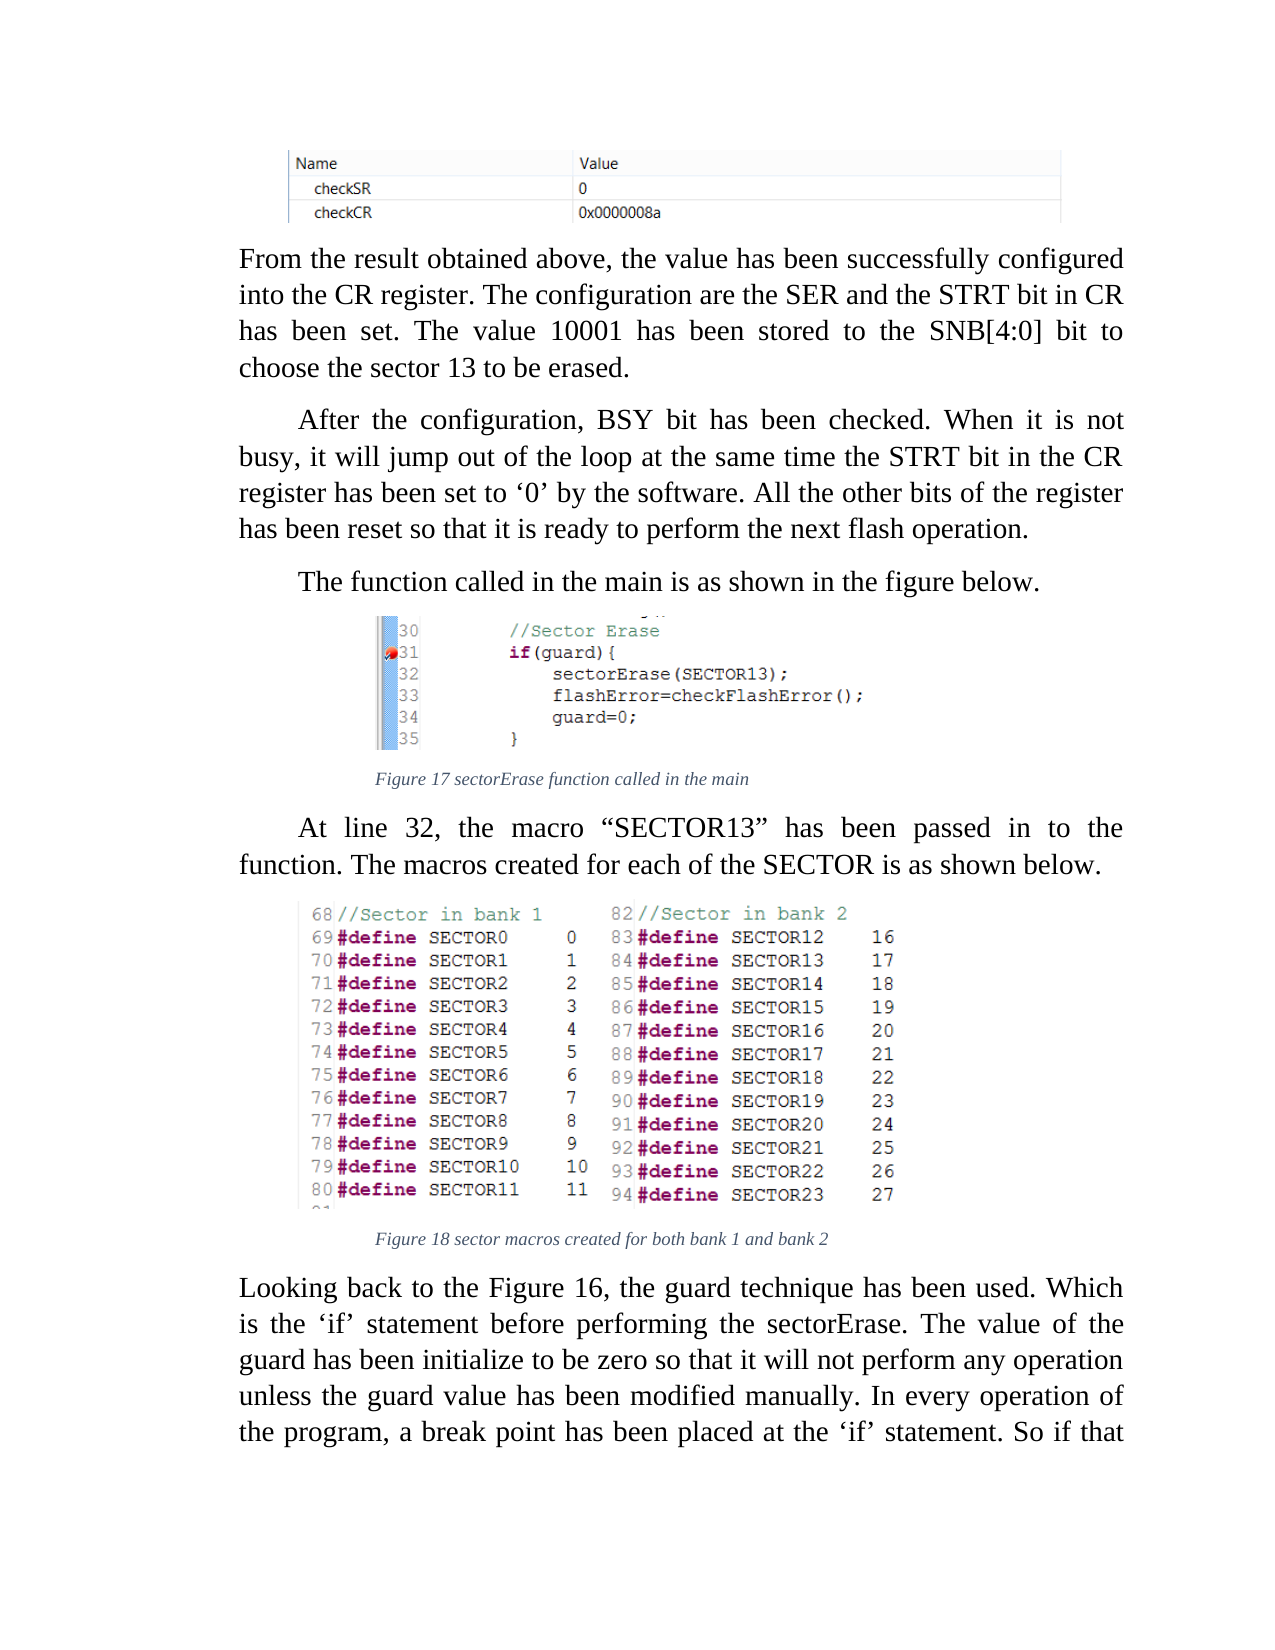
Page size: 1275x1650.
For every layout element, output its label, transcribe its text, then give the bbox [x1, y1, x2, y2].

text After the configuration, BSY bit has been checked. When it is not busy, it will jump out of the loop at the same time the STRT bit in the CR register has been set to ‘0’ by the software. All the other bits of the register has been reset so that it is ready to perform the next flash operation. [239, 402, 1125, 544]
picture [288, 150, 1062, 223]
text The function called in the main is as shown in the figure below. [239, 564, 1125, 597]
text From the result obtained above, the value has been successfully configured into the CR register. The configuration are the SER and the STRT bit in CR has been set. The value 10001 has been stored to the SNB[4:0] bit to choose the sector 13 to be erased. [239, 241, 1125, 383]
picture [297, 899, 909, 1209]
text Figure 18 sector macros created for both bank 1 and bank 2 [375, 1227, 1125, 1249]
text Figure 17 sectorErase function called in the main [375, 768, 1125, 790]
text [239, 1270, 1125, 1448]
picture [375, 616, 873, 750]
text At line 32, the macro “SECTOR13” has been passed in to the function. The macros created for each of the SECTOR is as shown below. [239, 811, 1125, 880]
